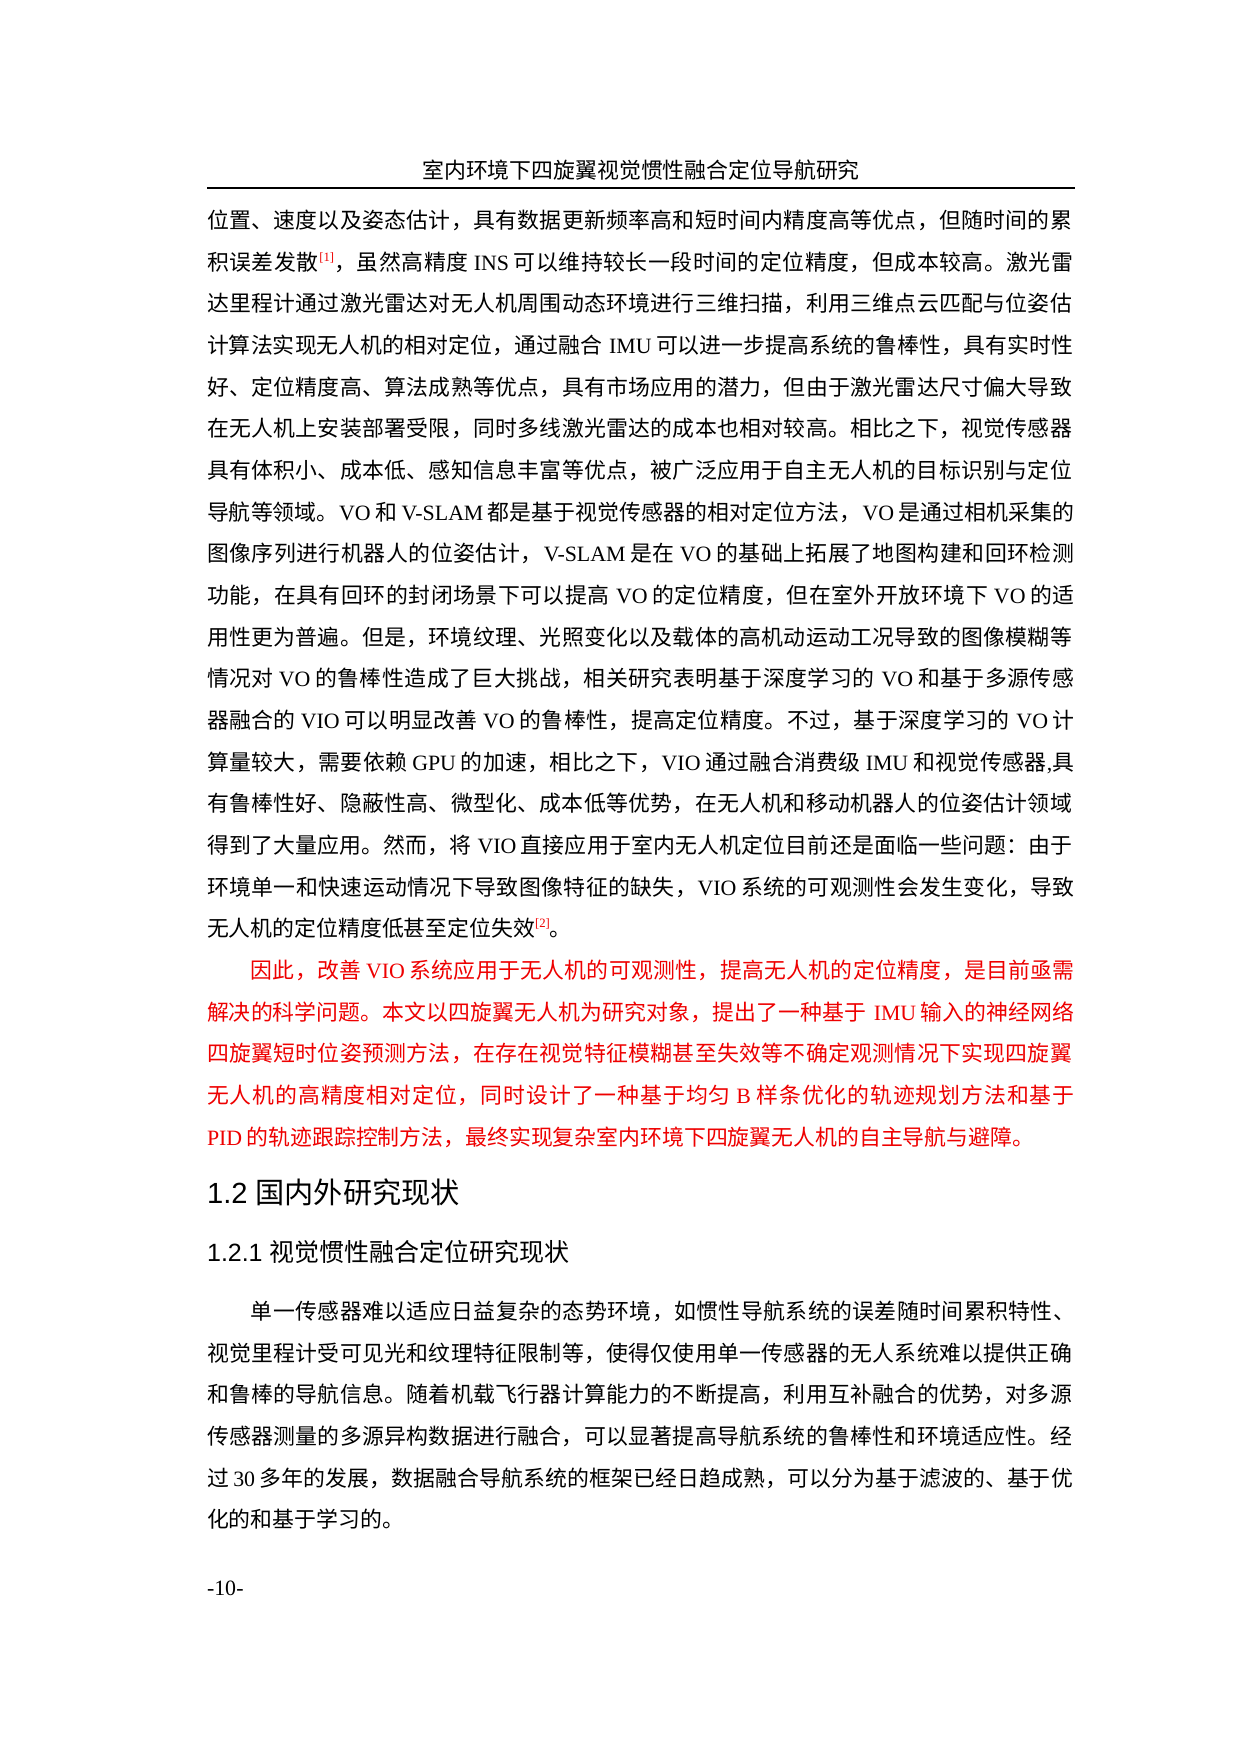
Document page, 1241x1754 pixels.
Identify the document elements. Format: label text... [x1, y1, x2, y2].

subtitle 视觉惯性融合定位研究现状 [207, 1228, 1075, 1269]
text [207, 195, 1075, 945]
text 单一传感器难以适应日益复杂的态势环境，如惯性导航系统的误差随时间累积特性、视觉里程计受可见光和纹理特征限制等，使得仅使用单一传感器的无人系统难以提供正确和鲁棒的导航信息。随着机载飞行器计算能力的不断提高，利用互补融合的优势，对多源传感器测量的多源异构数据进行融合，可以显著提高导航系统的鲁棒性和环境适应性。经过30多年的发展，数据融合导航系统的框架已经日趋成熟，可以分为基于滤波的、基于优化的和基于学习的。 [207, 1286, 1075, 1536]
text 因此，改善VIO系统应用于无人机的可观测性，提高无人机的定位精度，是目前亟需解决的科学问题。本文以四旋翼无人机为研究对象，提出了一种基于IMU输入的神经网络四旋翼短时位姿预测方法，在存在视觉特征模糊甚至失效等不确定观测情况下实现四旋翼无人机的高精度相对定位，同时设计了一种基于均匀B样条优化的轨迹规划方法和基于PID的轨迹跟踪控制方法，最终实现复杂室内环境下四旋翼无人机的自主导航与避障。 [207, 945, 1075, 1153]
subtitle 国内外研究现状 [207, 1170, 1075, 1211]
